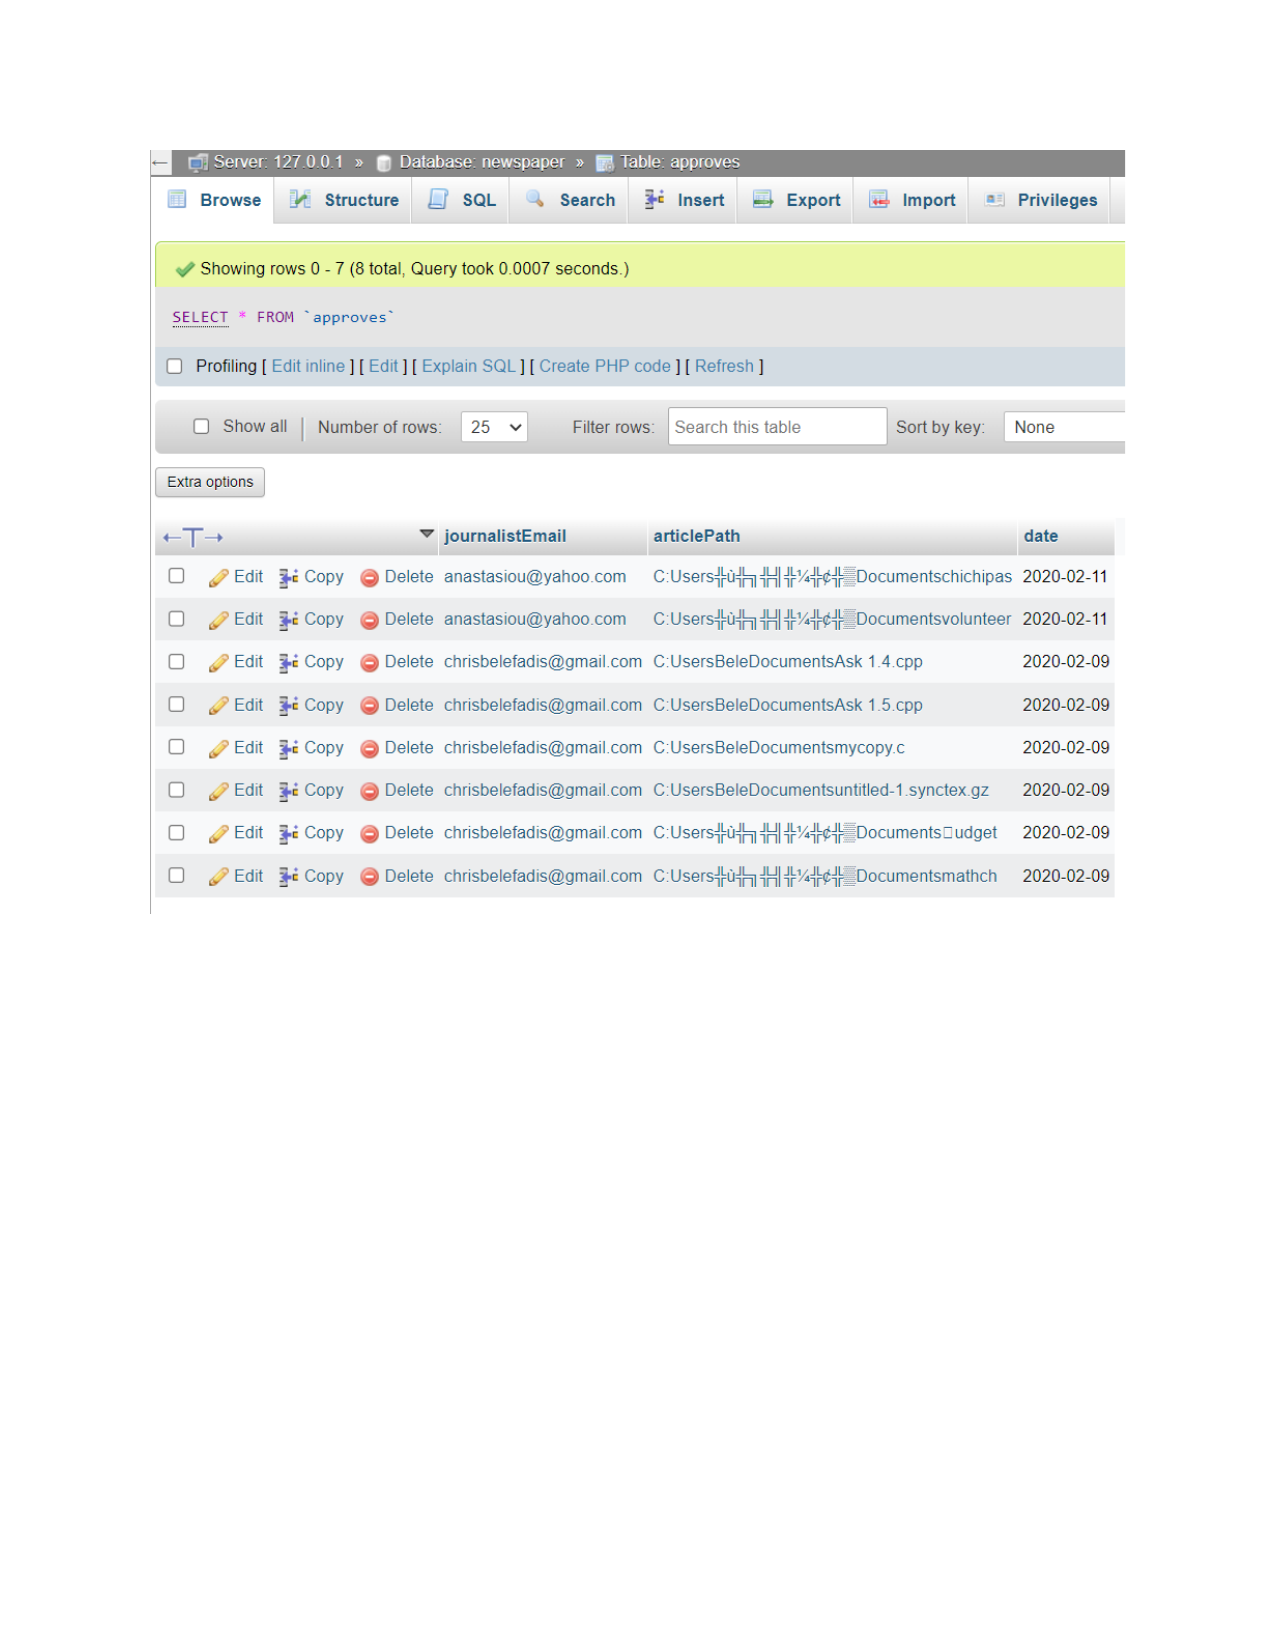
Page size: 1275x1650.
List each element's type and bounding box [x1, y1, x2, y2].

picture [150, 150, 1125, 914]
